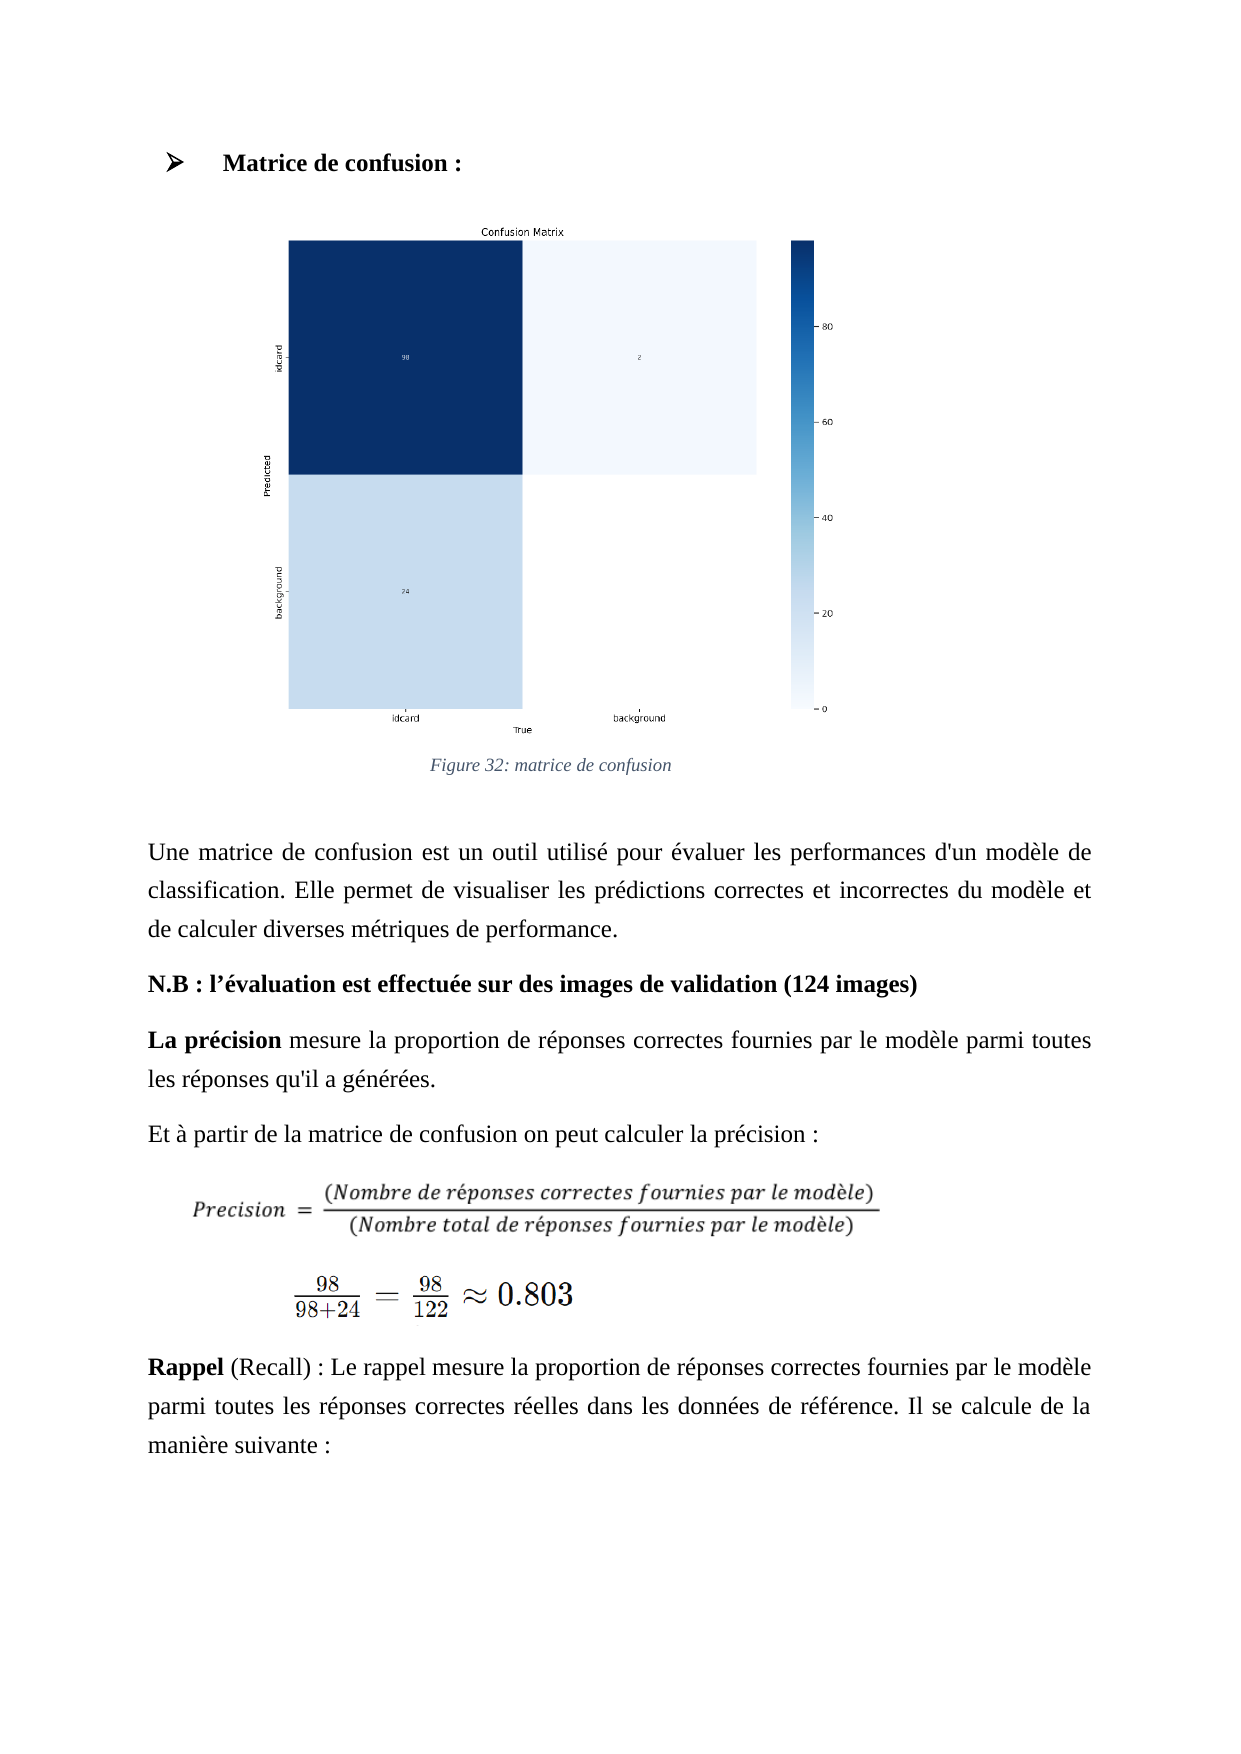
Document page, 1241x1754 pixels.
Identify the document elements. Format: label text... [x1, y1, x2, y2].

list Matrice de confusion : [185, 148, 1093, 176]
picture [200, 217, 903, 745]
text La précision mesure la proportion de réponses correctes fournies par le modèle parmi toutes les réponses qu'il a générées. [148, 1025, 1093, 1092]
text Une matrice de confusion est un outil utilisé pour évaluer les performances d'un modèle de classification. Elle permet de visualiser les prédictions correctes et incorrectes du modèle et de calculer diverses métriques de performance. [148, 837, 1093, 943]
picture [288, 1264, 597, 1326]
picture [161, 1174, 913, 1257]
text Et à partir de la matrice de confusion on peut calculer la précision : [148, 1119, 1093, 1148]
text N.B : l’évaluation est effectuée sur des images de validation (124 images) [148, 969, 1093, 998]
